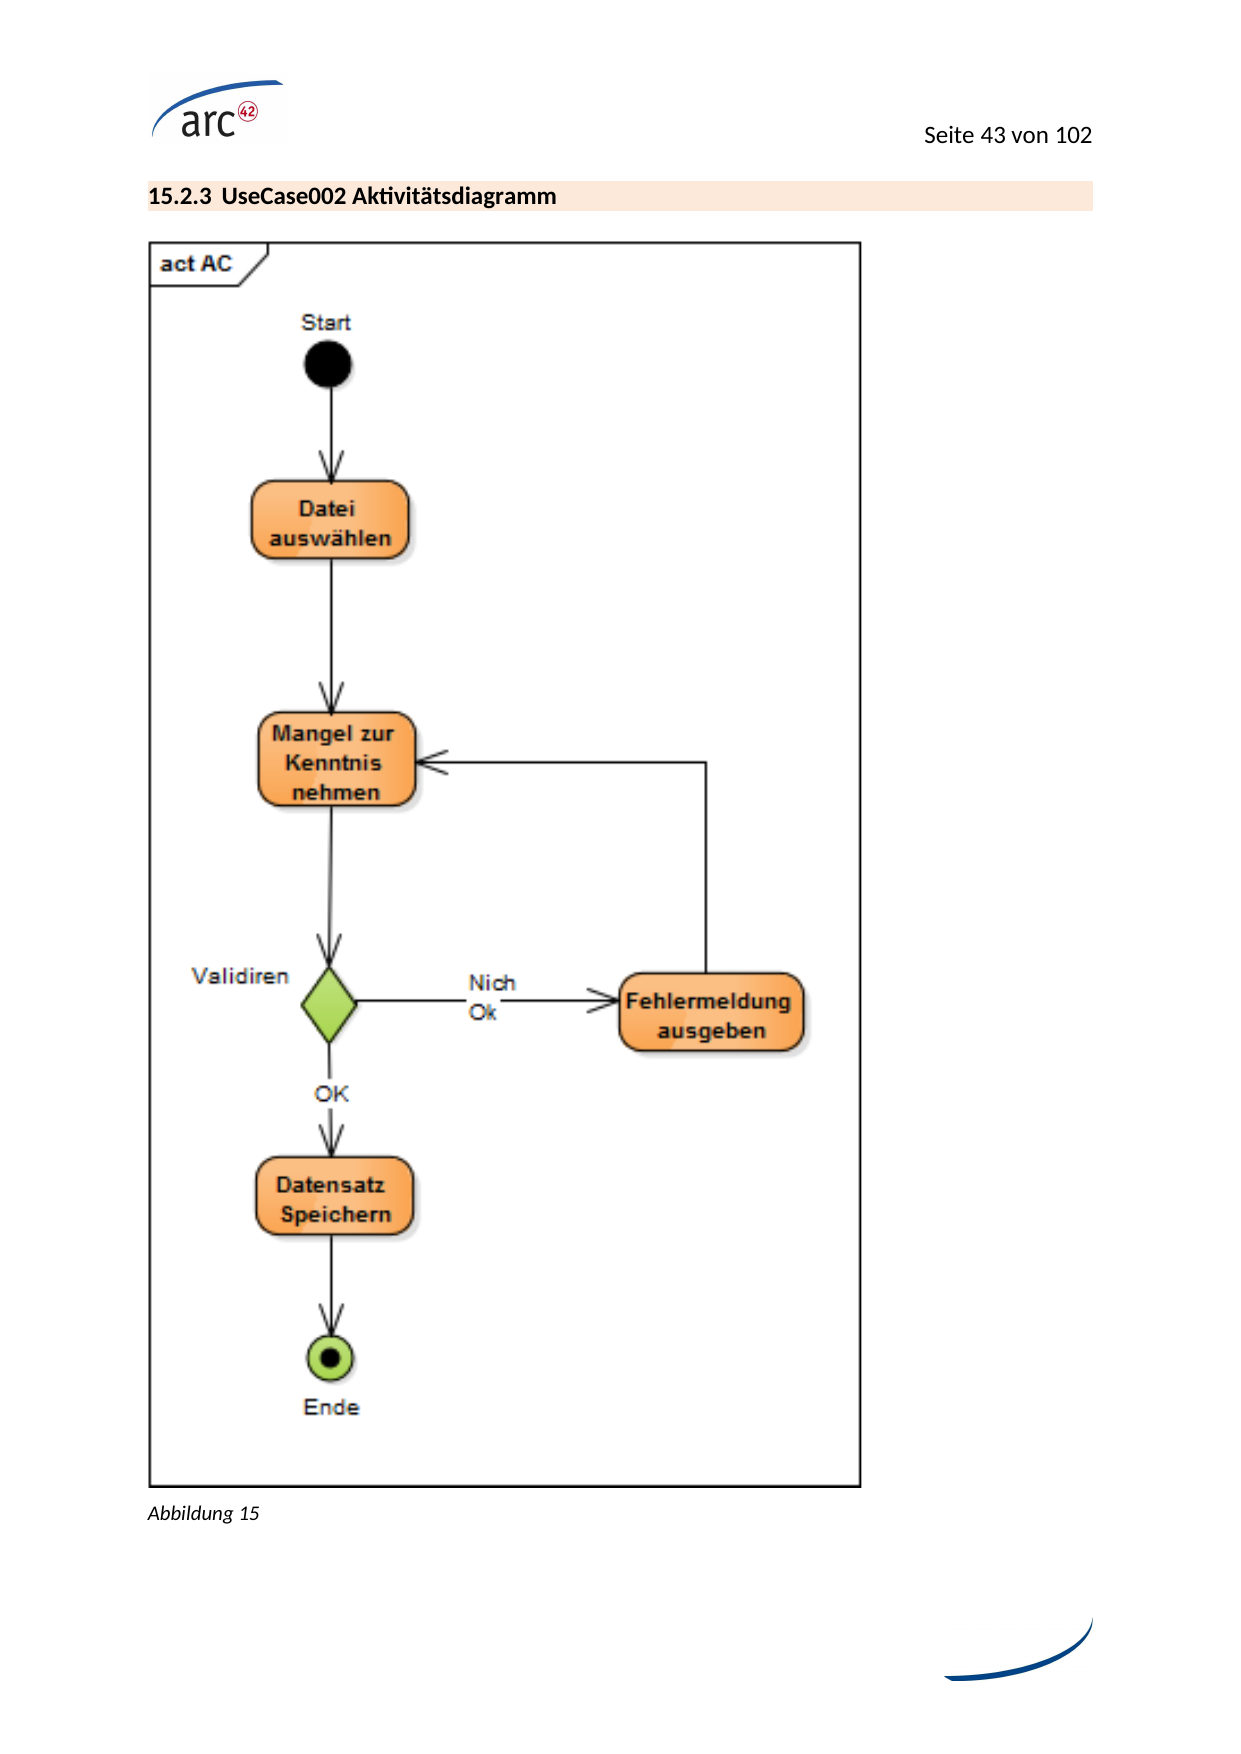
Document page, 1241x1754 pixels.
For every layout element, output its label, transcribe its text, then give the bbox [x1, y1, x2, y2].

picture [147, 73, 288, 144]
text Abbildung 15 [148, 1500, 1093, 1526]
picture [944, 1615, 1093, 1681]
subtitle UseCase002 Aktivitätsdiagramm [148, 181, 1093, 211]
picture [147, 240, 862, 1488]
